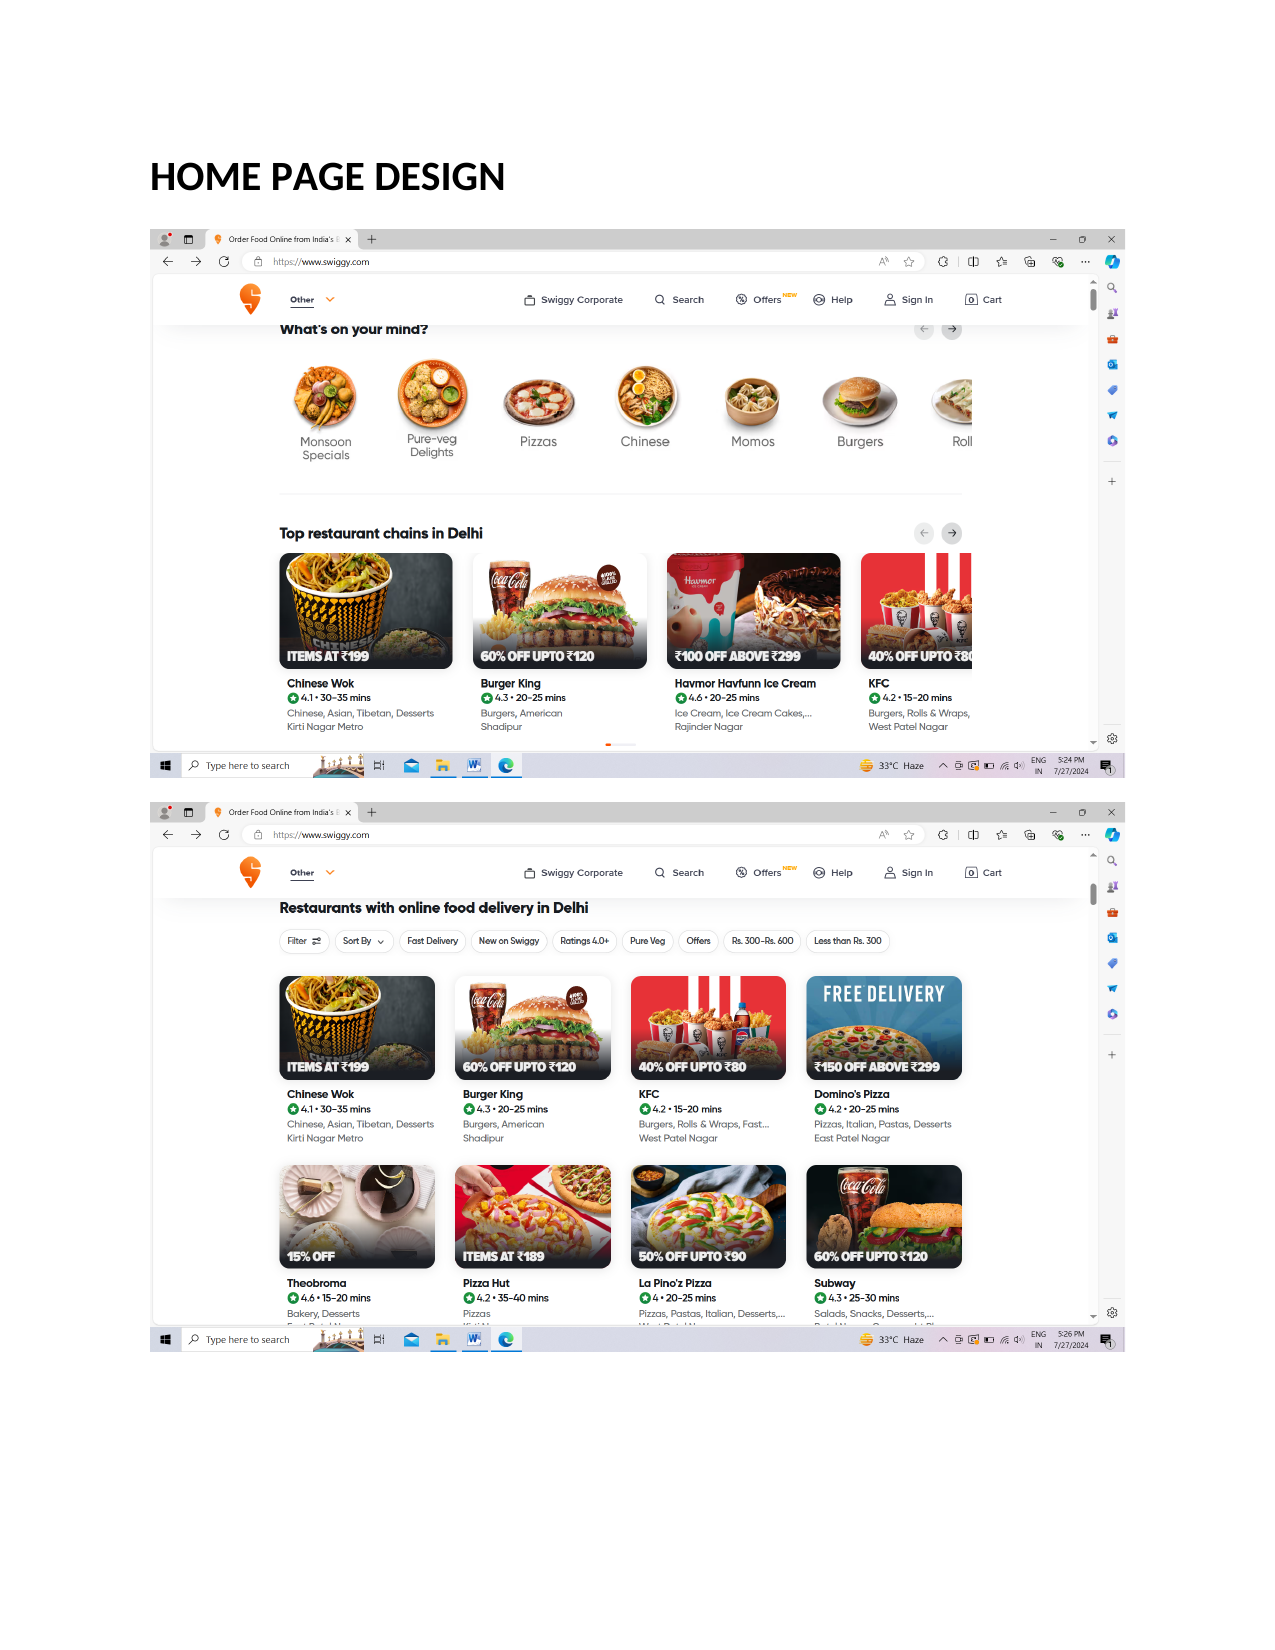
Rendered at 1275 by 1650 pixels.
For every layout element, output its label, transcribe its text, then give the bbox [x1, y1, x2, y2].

text HOME PAGE DESIGN [150, 150, 1125, 201]
picture [150, 802, 1125, 1352]
picture [150, 229, 1125, 778]
